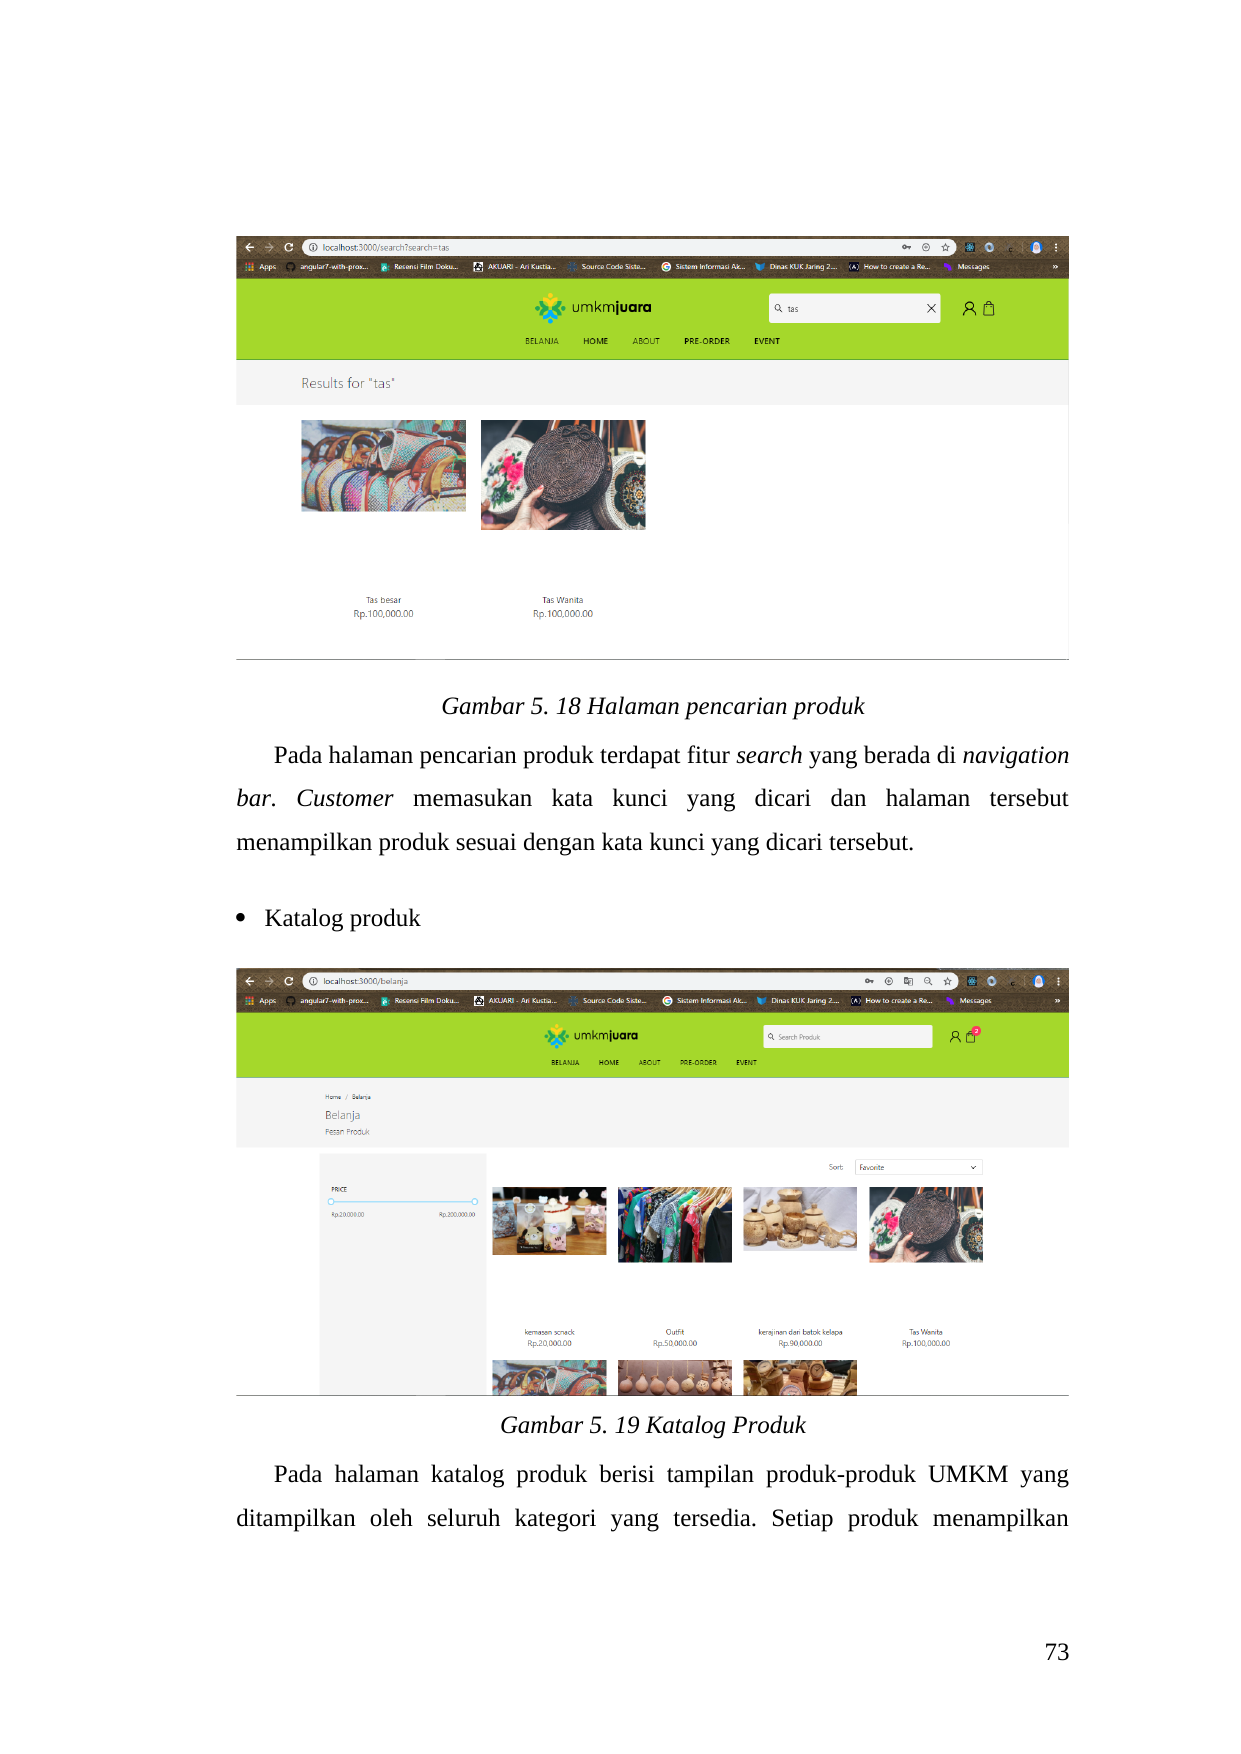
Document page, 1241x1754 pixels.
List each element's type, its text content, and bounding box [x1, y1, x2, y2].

text Gambar 5. 18 Halaman pencarian produk [236, 691, 1069, 719]
text Gambar 5. 19 Katalog Produk [236, 1410, 1069, 1439]
list Pada halaman pencarian produk terdapat fitur search yang berada di navigation bar. Customer memasukan kata kunci yang dicari dan halaman tersebut menampilkan produk sesuai dengan kata kunci yang dicari tersebut. [236, 740, 1069, 855]
list Katalog produk [236, 903, 1069, 932]
picture [236, 968, 1069, 1396]
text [236, 1459, 1069, 1531]
picture [236, 236, 1069, 660]
